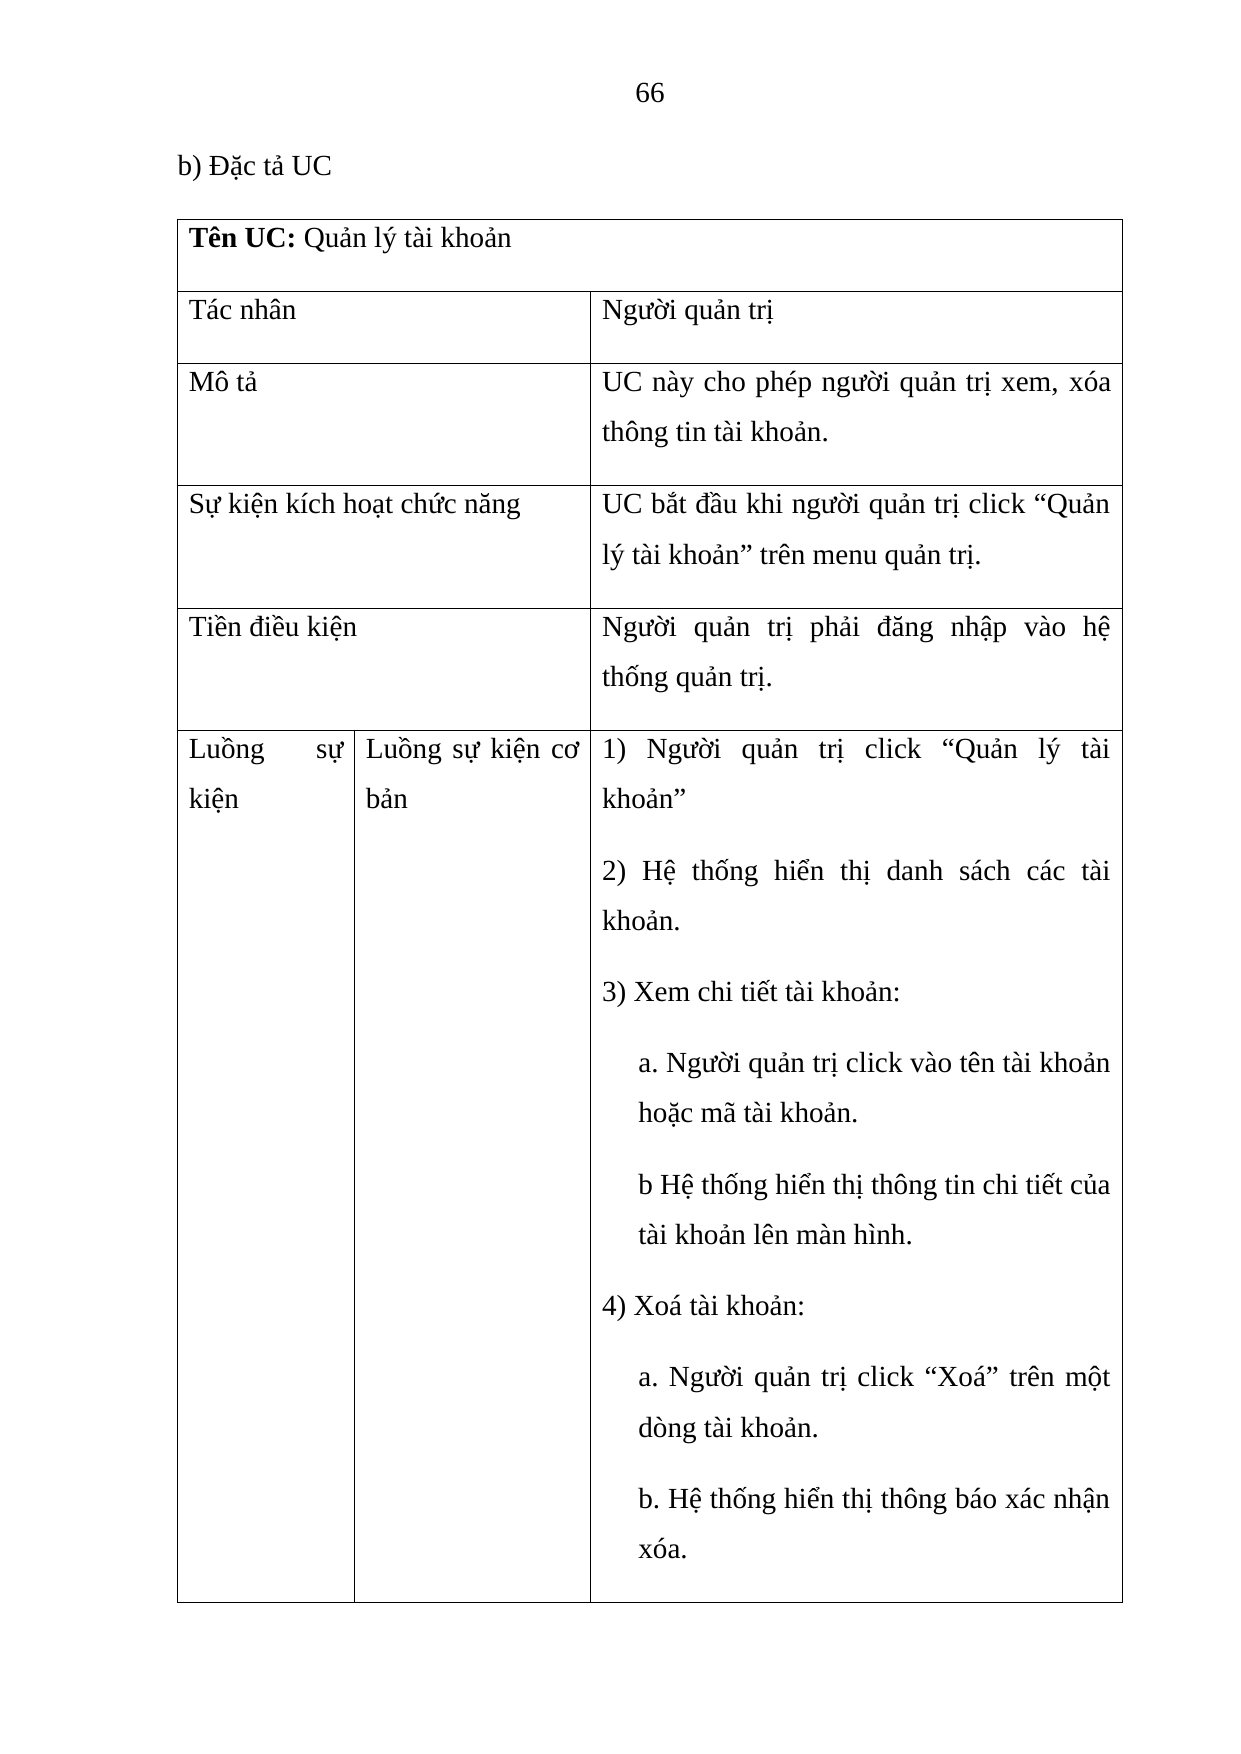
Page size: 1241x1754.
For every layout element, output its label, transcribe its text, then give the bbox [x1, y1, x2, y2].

table_cell Luồng sự kiện [178, 731, 354, 1602]
table_cell Tiền điều kiện [178, 609, 590, 730]
table_cell Sự kiện kích hoạt chức năng [178, 486, 590, 608]
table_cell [355, 731, 590, 1602]
table_cell Người quản trị phải đăng nhập vào hệ thống quản trị. [591, 609, 1122, 730]
table_header Tên UC: Quản lý tài khoản [178, 220, 1122, 291]
table_cell Mô tả [178, 364, 590, 485]
table_cell Tác nhân [178, 292, 590, 363]
table_cell UC này cho phép người quản trị xem, xóa thông tin tài khoản. [591, 364, 1122, 485]
table_cell UC bắt đầu khi người quản trị click “Quản lý tài khoản” trên menu quản trị. [591, 486, 1122, 608]
table_cell Người quản trị [591, 292, 1122, 363]
text b) Đặc tả UC [177, 148, 1122, 181]
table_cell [591, 731, 1122, 1602]
